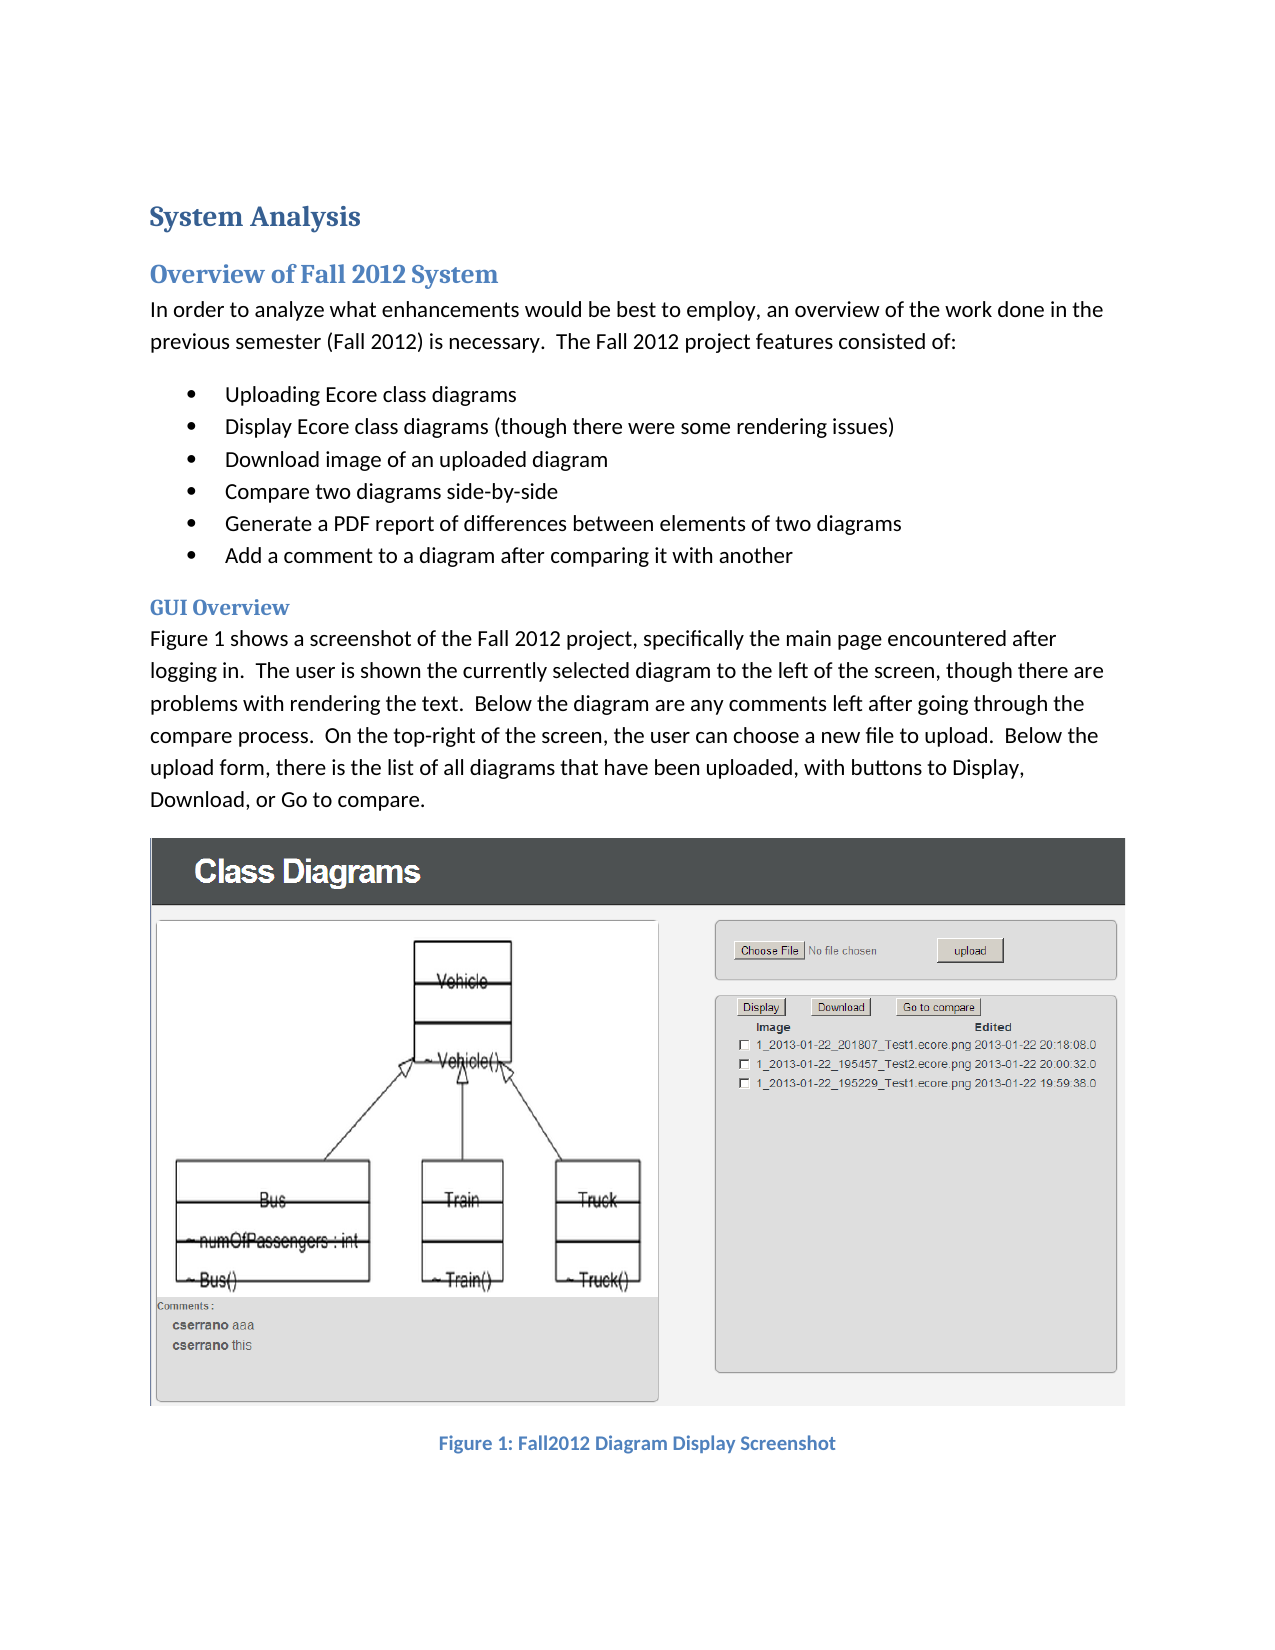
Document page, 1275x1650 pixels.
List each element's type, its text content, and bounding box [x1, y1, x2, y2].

subtitle System Analysis [150, 200, 1125, 233]
list Generate a PDF report of differences between elements of two diagrams [187, 509, 1125, 537]
subtitle GUI Overview [150, 594, 1125, 621]
list Compare two diagrams side-by-side [187, 477, 1125, 505]
text Figure 1 shows a screenshot of the Fall 2012 project, specifically the main page encountered after logging in. The user is shown the currently selected diagram to the left of the screen, though there are problems with rendering the text. Below the diagram are any comments left after going through the compare process. On the top-right of the screen, the user can choose a new file to upload. Below the upload form, there is the list of all diagrams that have been uploaded, with buttons to Display, Download, or Go to compare. [150, 624, 1125, 813]
subtitle Overview of Fall 2012 System [150, 259, 1125, 291]
list Download image of an uploaded diagram [187, 445, 1125, 473]
picture [150, 838, 1125, 1406]
text In order to analyze what enhancements would be best to employ, an overview of the work done in the previous semester (Fall 2012) is necessary. The Fall 2012 project features consisted of: [150, 295, 1125, 355]
list Add a comment to a diagram after comparing it with another [187, 541, 1125, 569]
list Uploading Ecore class diagrams [187, 380, 1125, 408]
list Display Ecore class diagrams (though there were some rendering issues) [187, 412, 1125, 441]
text Figure 1: Fall2012 Diagram Display Screenshot [150, 1430, 1125, 1456]
